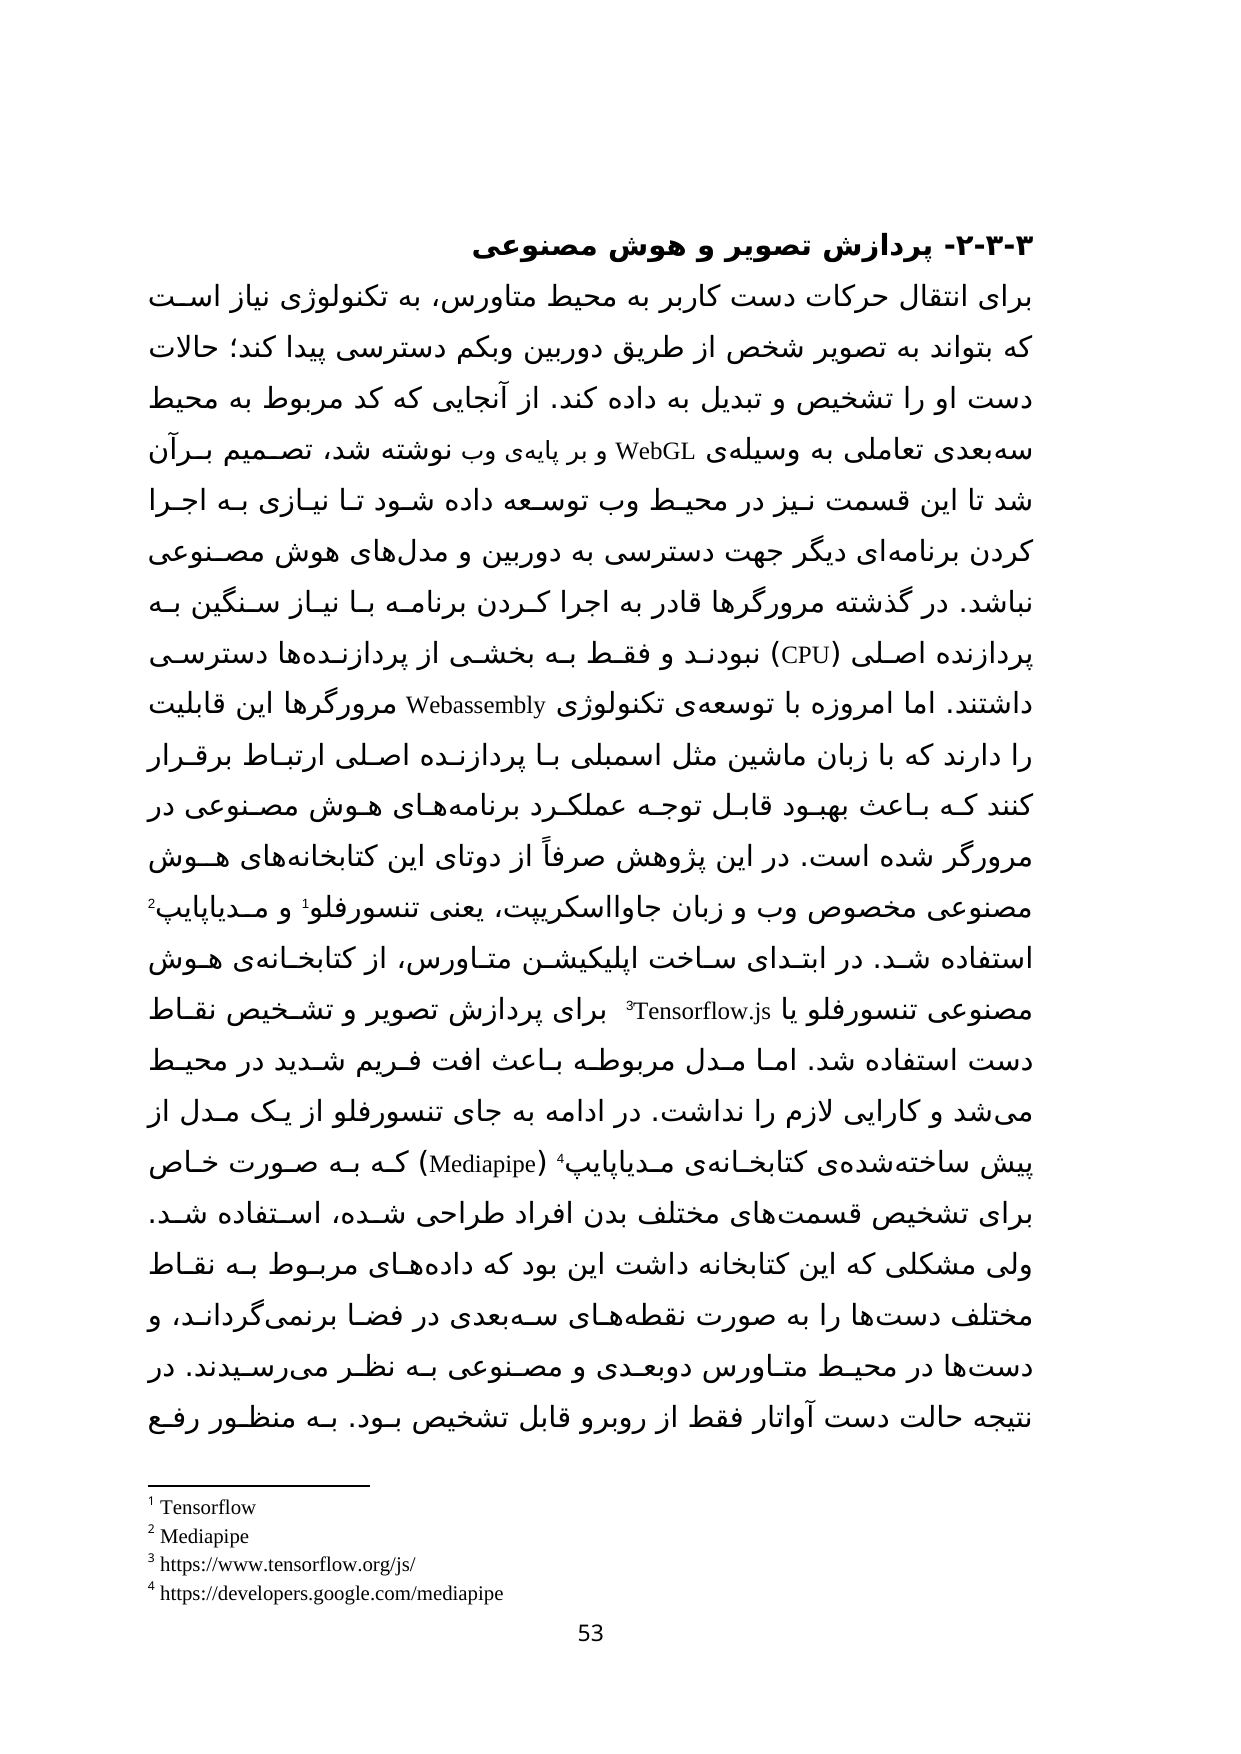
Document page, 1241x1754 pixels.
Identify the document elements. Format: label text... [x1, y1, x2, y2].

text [148, 279, 1033, 1434]
text ۲-۳-۳- پردازش تصویر و هوش مصنوعی [148, 228, 1033, 262]
